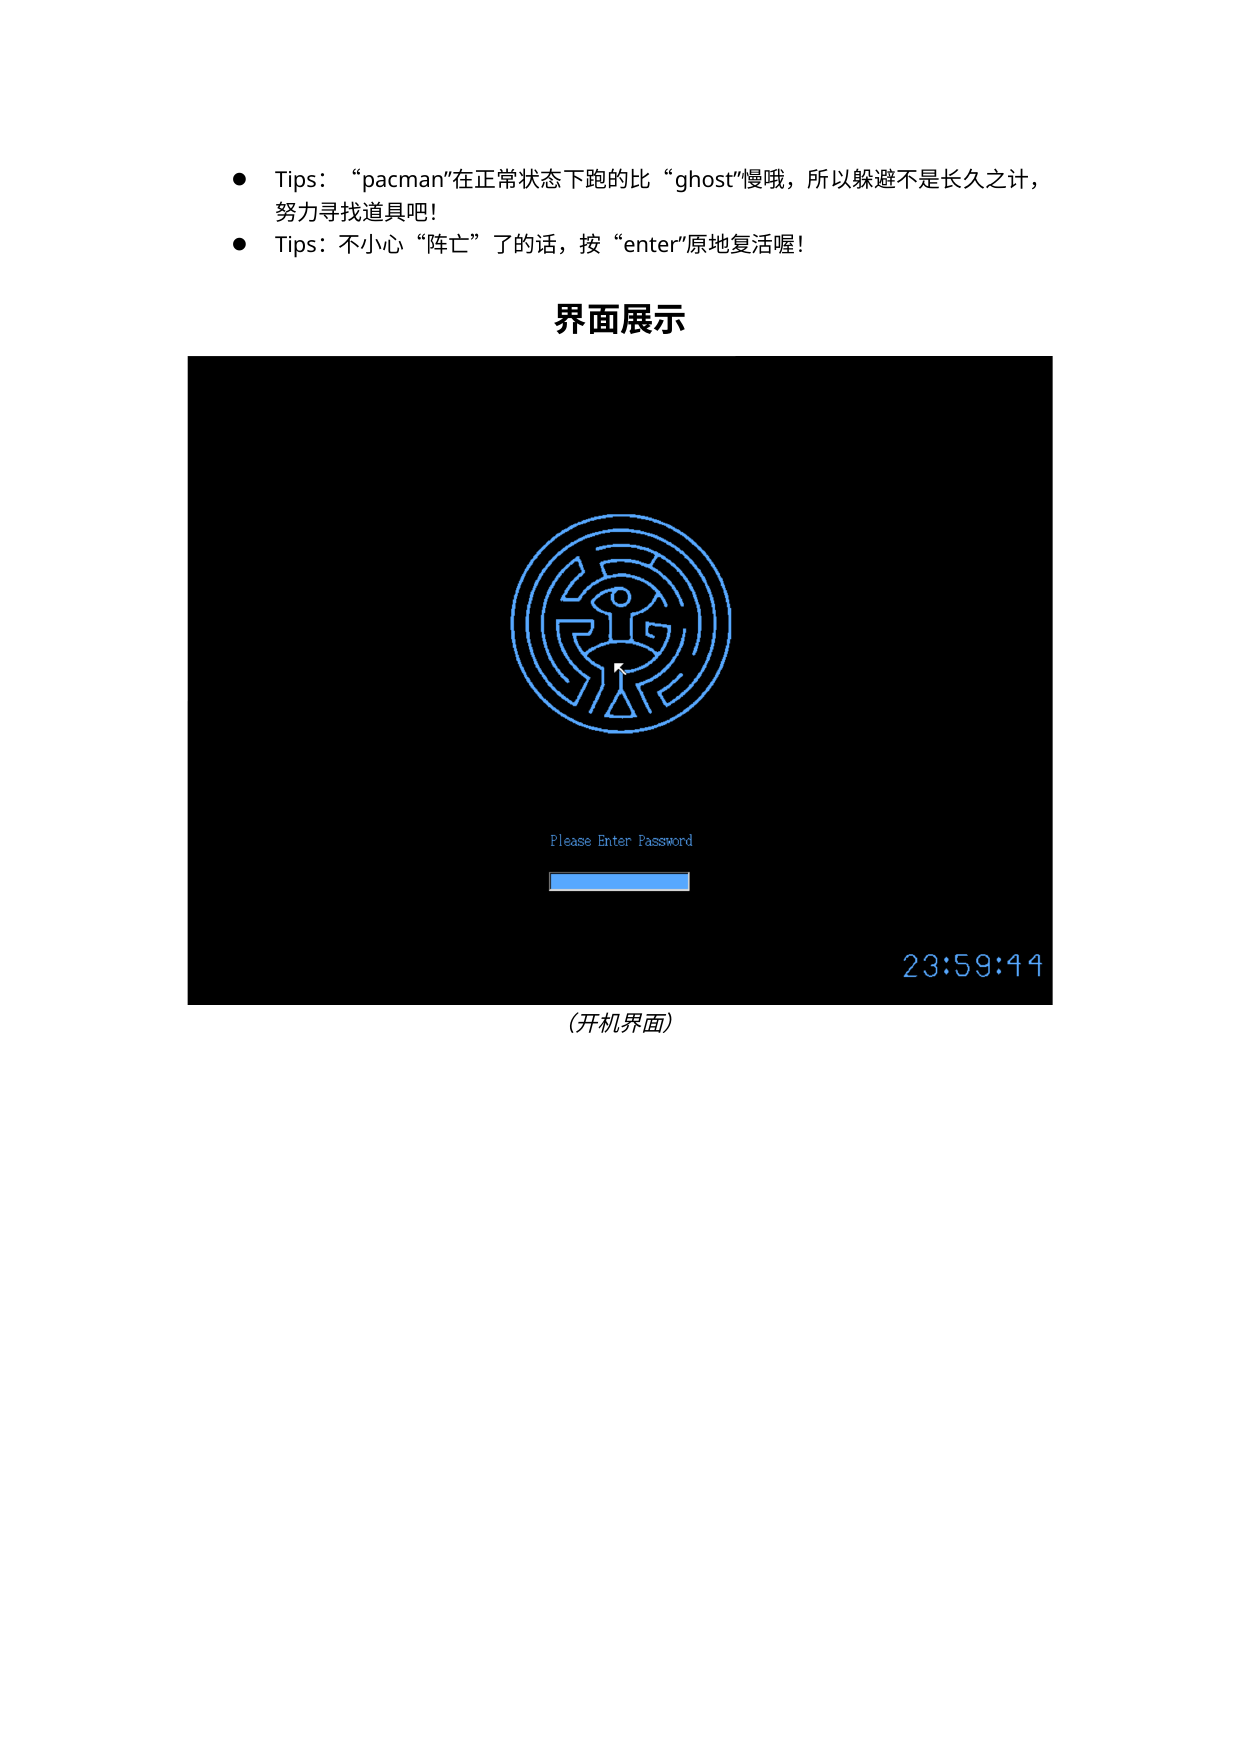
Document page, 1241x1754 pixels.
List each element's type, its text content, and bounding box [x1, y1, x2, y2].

list Tips：不小心“阵亡”了的话，按“enter”原地复活喔！ [231, 227, 1053, 259]
text （开机界面） [187, 1006, 1053, 1038]
title 界面展示 [187, 284, 1053, 349]
picture [187, 355, 1053, 1005]
list Tips：“pacman”在正常状态下跑的比“ghost”慢哦，所以躲避不是长久之计，努力寻找道具吧！ [231, 162, 1053, 227]
